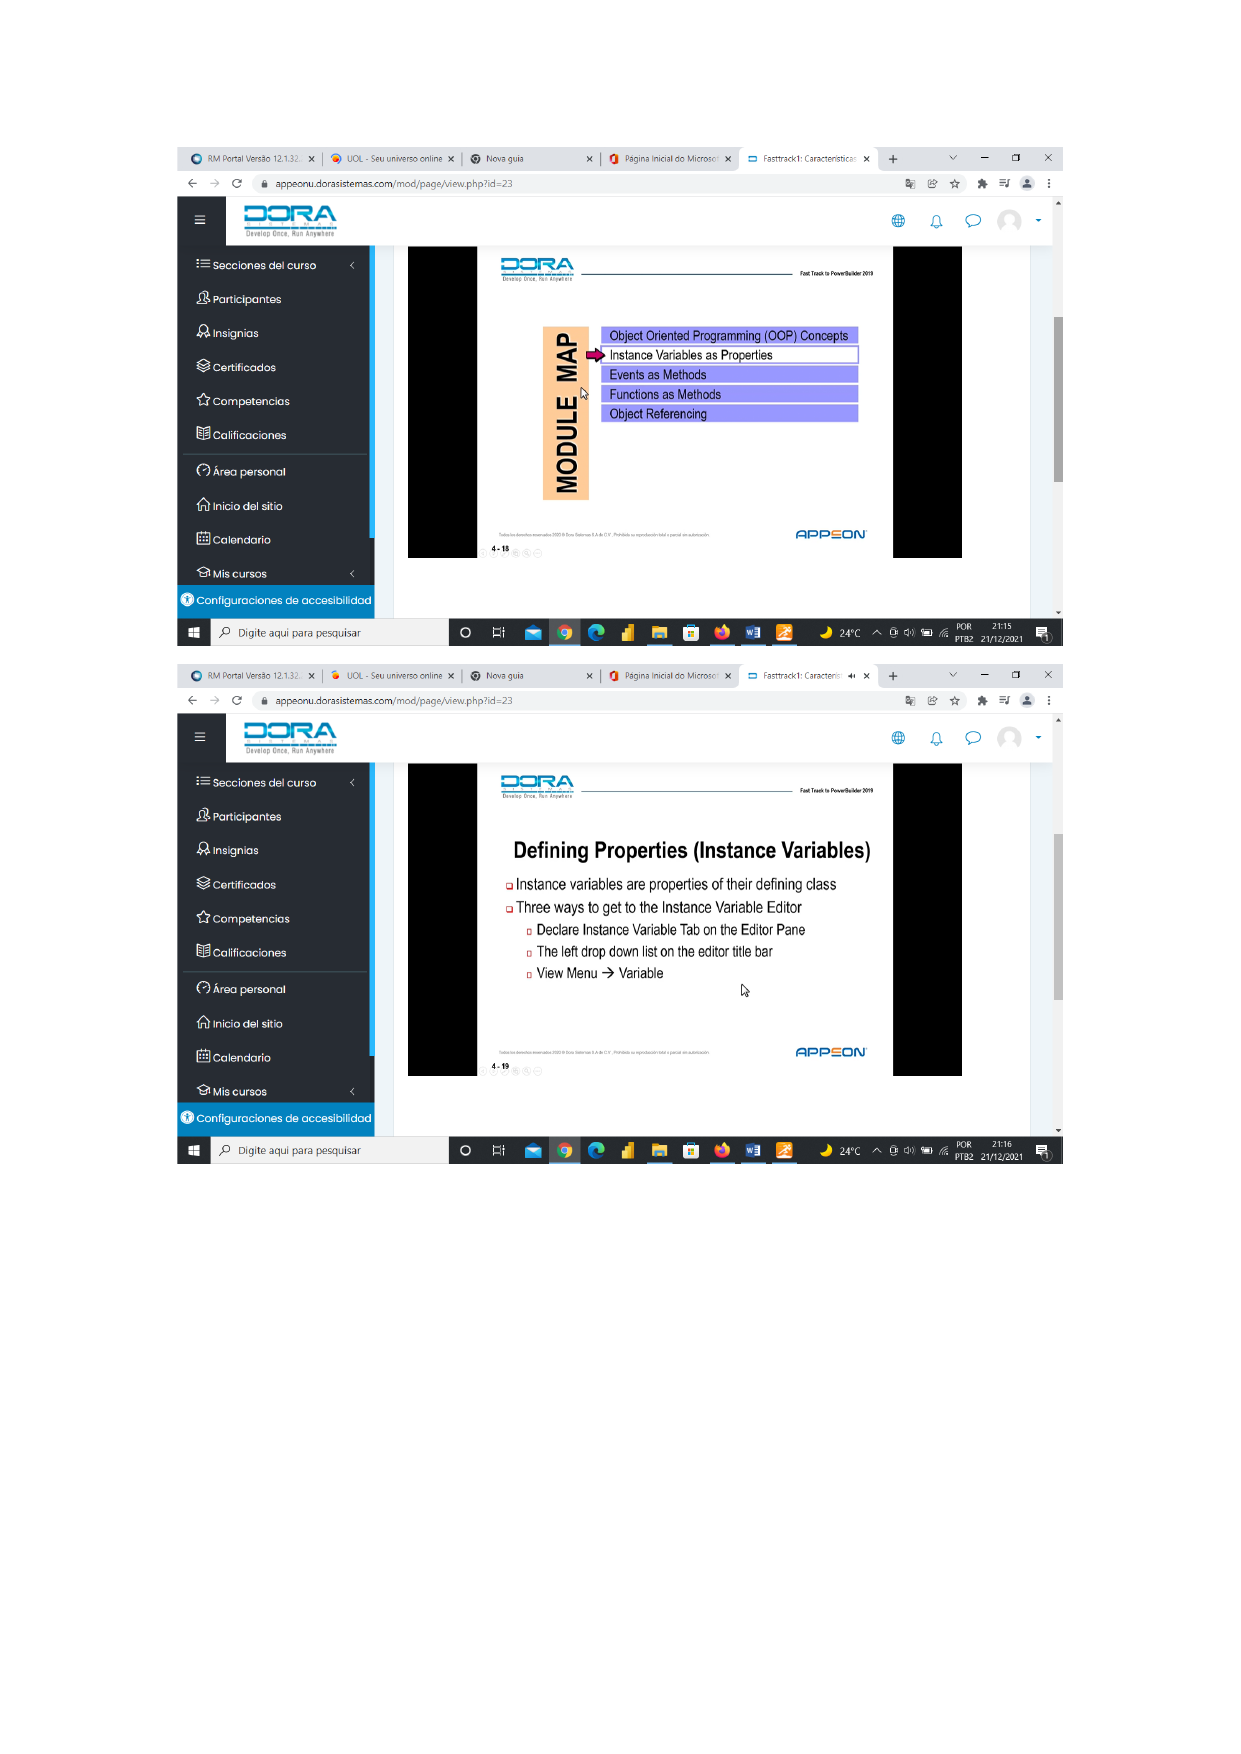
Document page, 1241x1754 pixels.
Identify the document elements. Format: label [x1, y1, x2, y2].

picture [177, 664, 1063, 1164]
picture [217, 598, 225, 603]
picture [181, 1111, 194, 1123]
picture [177, 147, 1063, 646]
picture [181, 593, 194, 606]
picture [217, 1116, 225, 1121]
